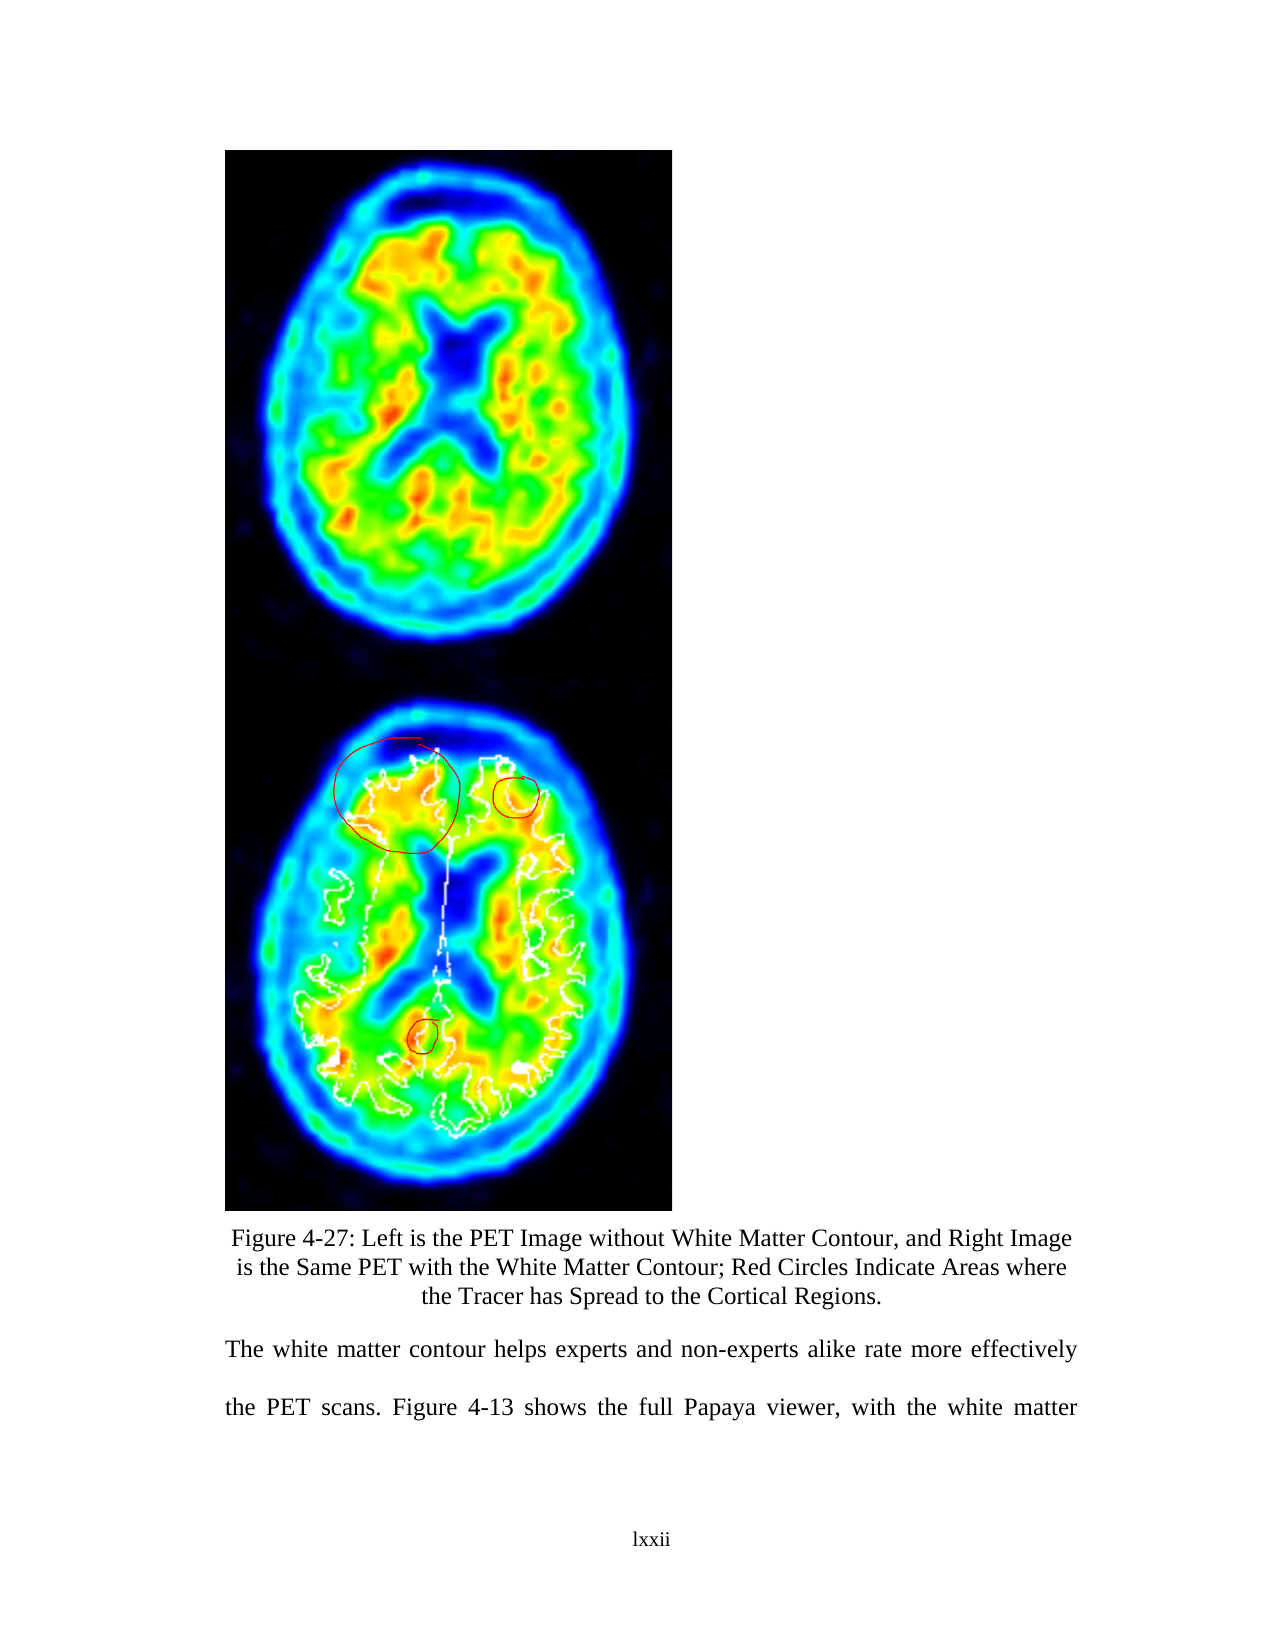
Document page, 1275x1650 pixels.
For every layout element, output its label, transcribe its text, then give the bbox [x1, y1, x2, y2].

picture [225, 150, 673, 1211]
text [225, 1334, 1078, 1421]
